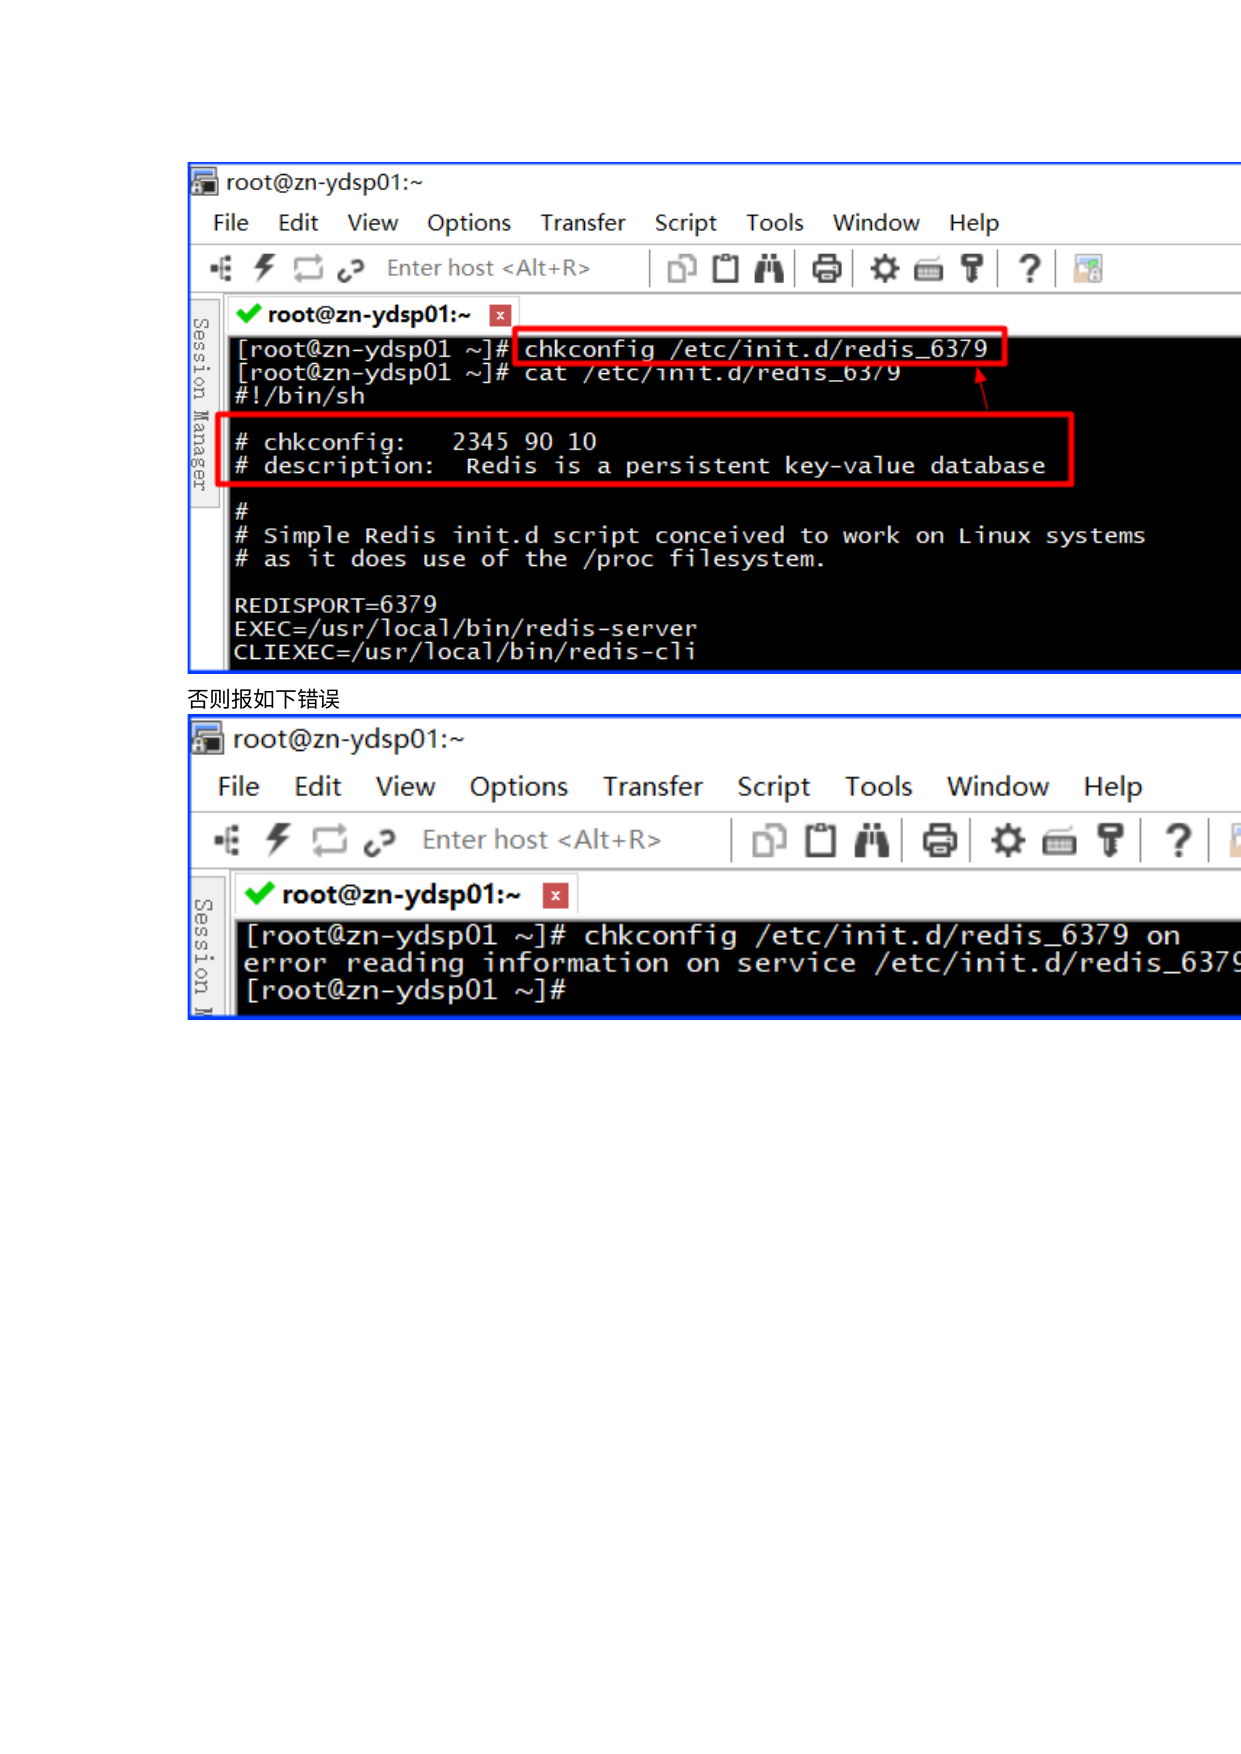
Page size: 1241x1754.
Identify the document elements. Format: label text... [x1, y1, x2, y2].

picture [187, 714, 1241, 1020]
text 否则报如下错误 [187, 682, 1053, 714]
picture [187, 162, 1241, 674]
